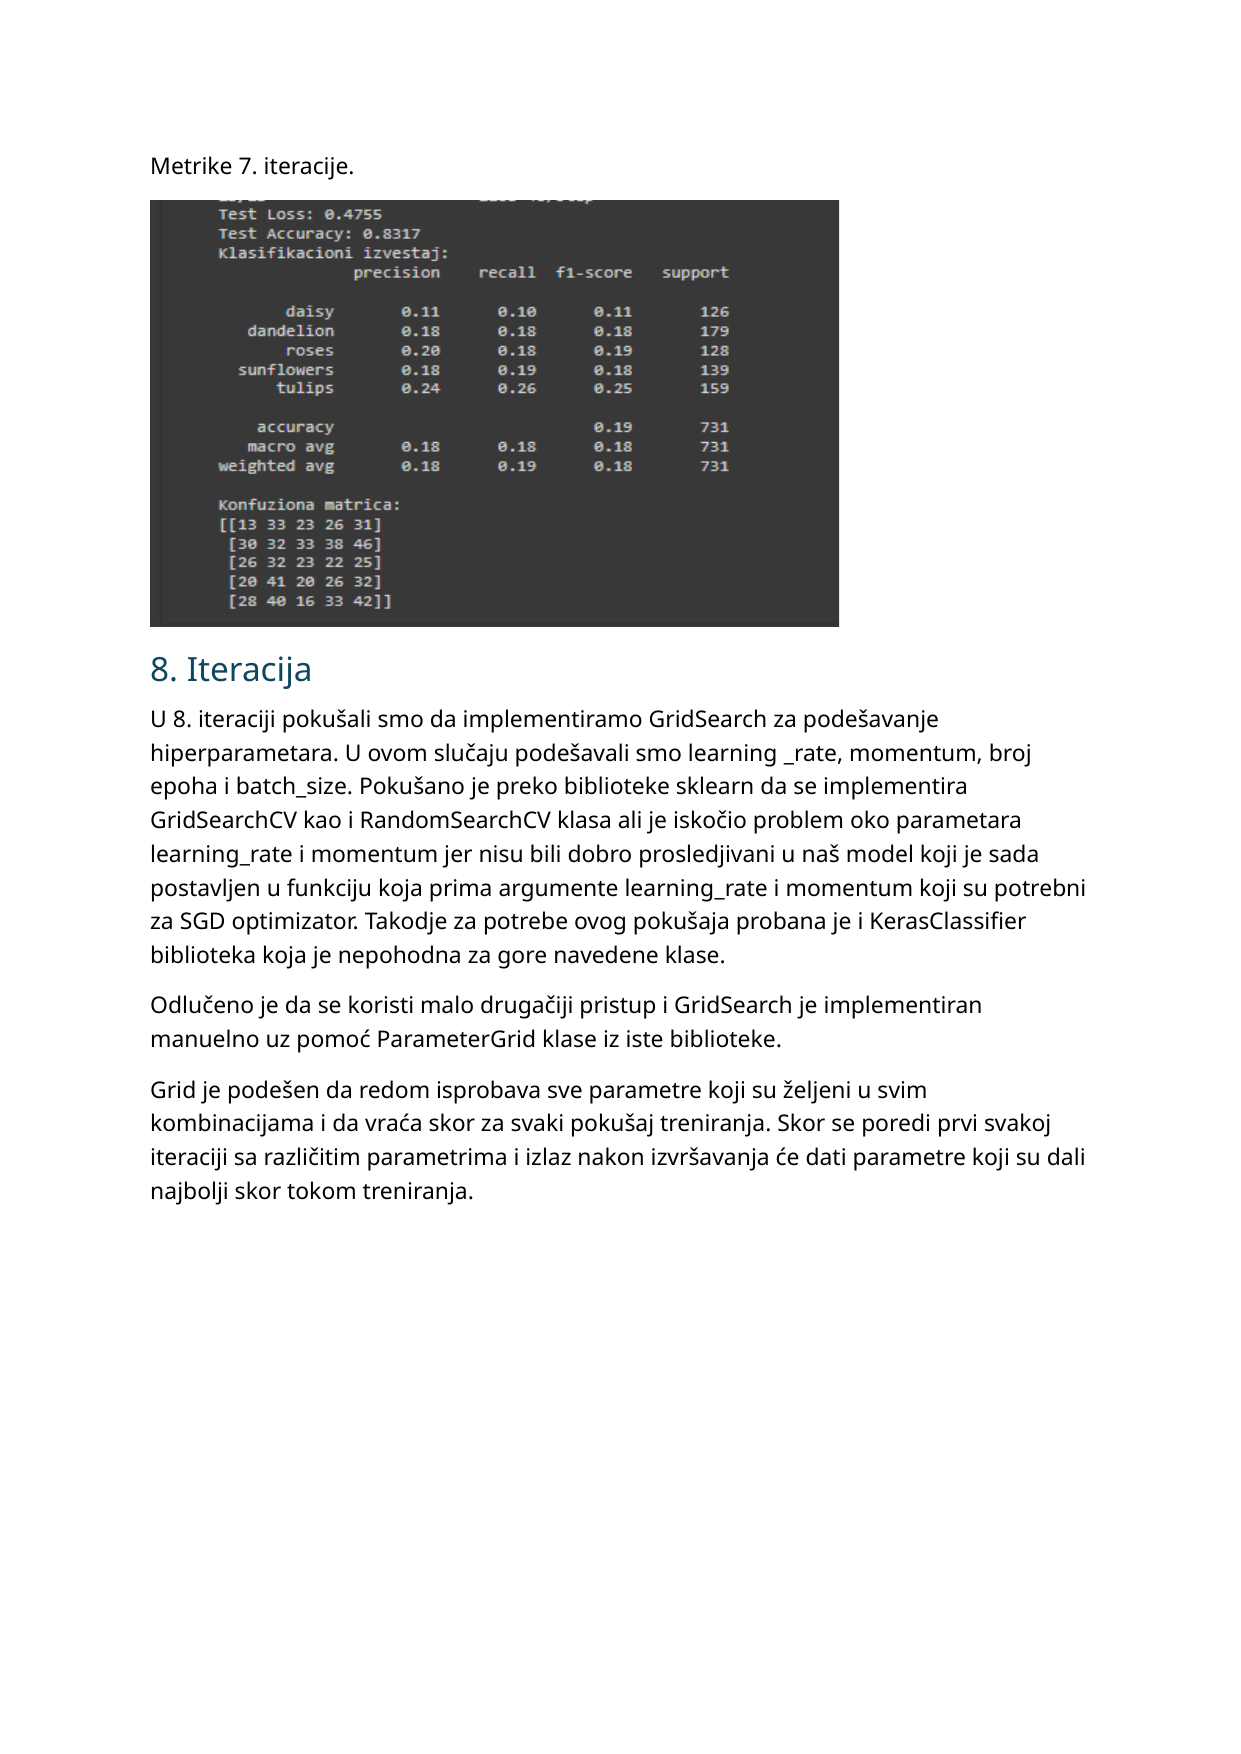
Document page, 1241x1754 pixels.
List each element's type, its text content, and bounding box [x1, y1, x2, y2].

text U 8. iteraciji pokušali smo da implementiramo GridSearch za podešavanje hiperparametara. U ovom slučaju podešavali smo learning _rate, momentum, broj epoha i batch_size. Pokušano je preko biblioteke sklearn da se implementira GridSearchCV kao i RandomSearchCV klasa ali je iskočio problem oko parametara learning_rate i momentum jer nisu bili dobro prosledjivani u naš model koji je sada postavljen u funkciju koja prima argumente learning_rate i momentum koji su potrebni za SGD optimizator. Takodje za potrebe ovog pokušaja probana je i KerasClassifier biblioteka koja je nepohodna za gore navedene klase. [150, 703, 1090, 970]
subtitle 8. Iteracija [150, 646, 1090, 691]
text Grid je podešen da redom isprobava sve parametre koji su željeni u svim kombinacijama i da vraća skor za svaki pokušaj treniranja. Skor se poredi prvi svakoj iteraciji sa različitim parametrima i izlaz nakon izvršavanja će dati parametre koji su dali najbolji skor tokom treniranja. [150, 1074, 1090, 1206]
text Odlučeno je da se koristi malo drugačiji pristup i GridSearch je implementiran manuelno uz pomoć ParameterGrid klase iz iste biblioteke. [150, 989, 1090, 1054]
text Metrike 7. iteracije. [150, 150, 1090, 181]
picture [150, 200, 840, 627]
